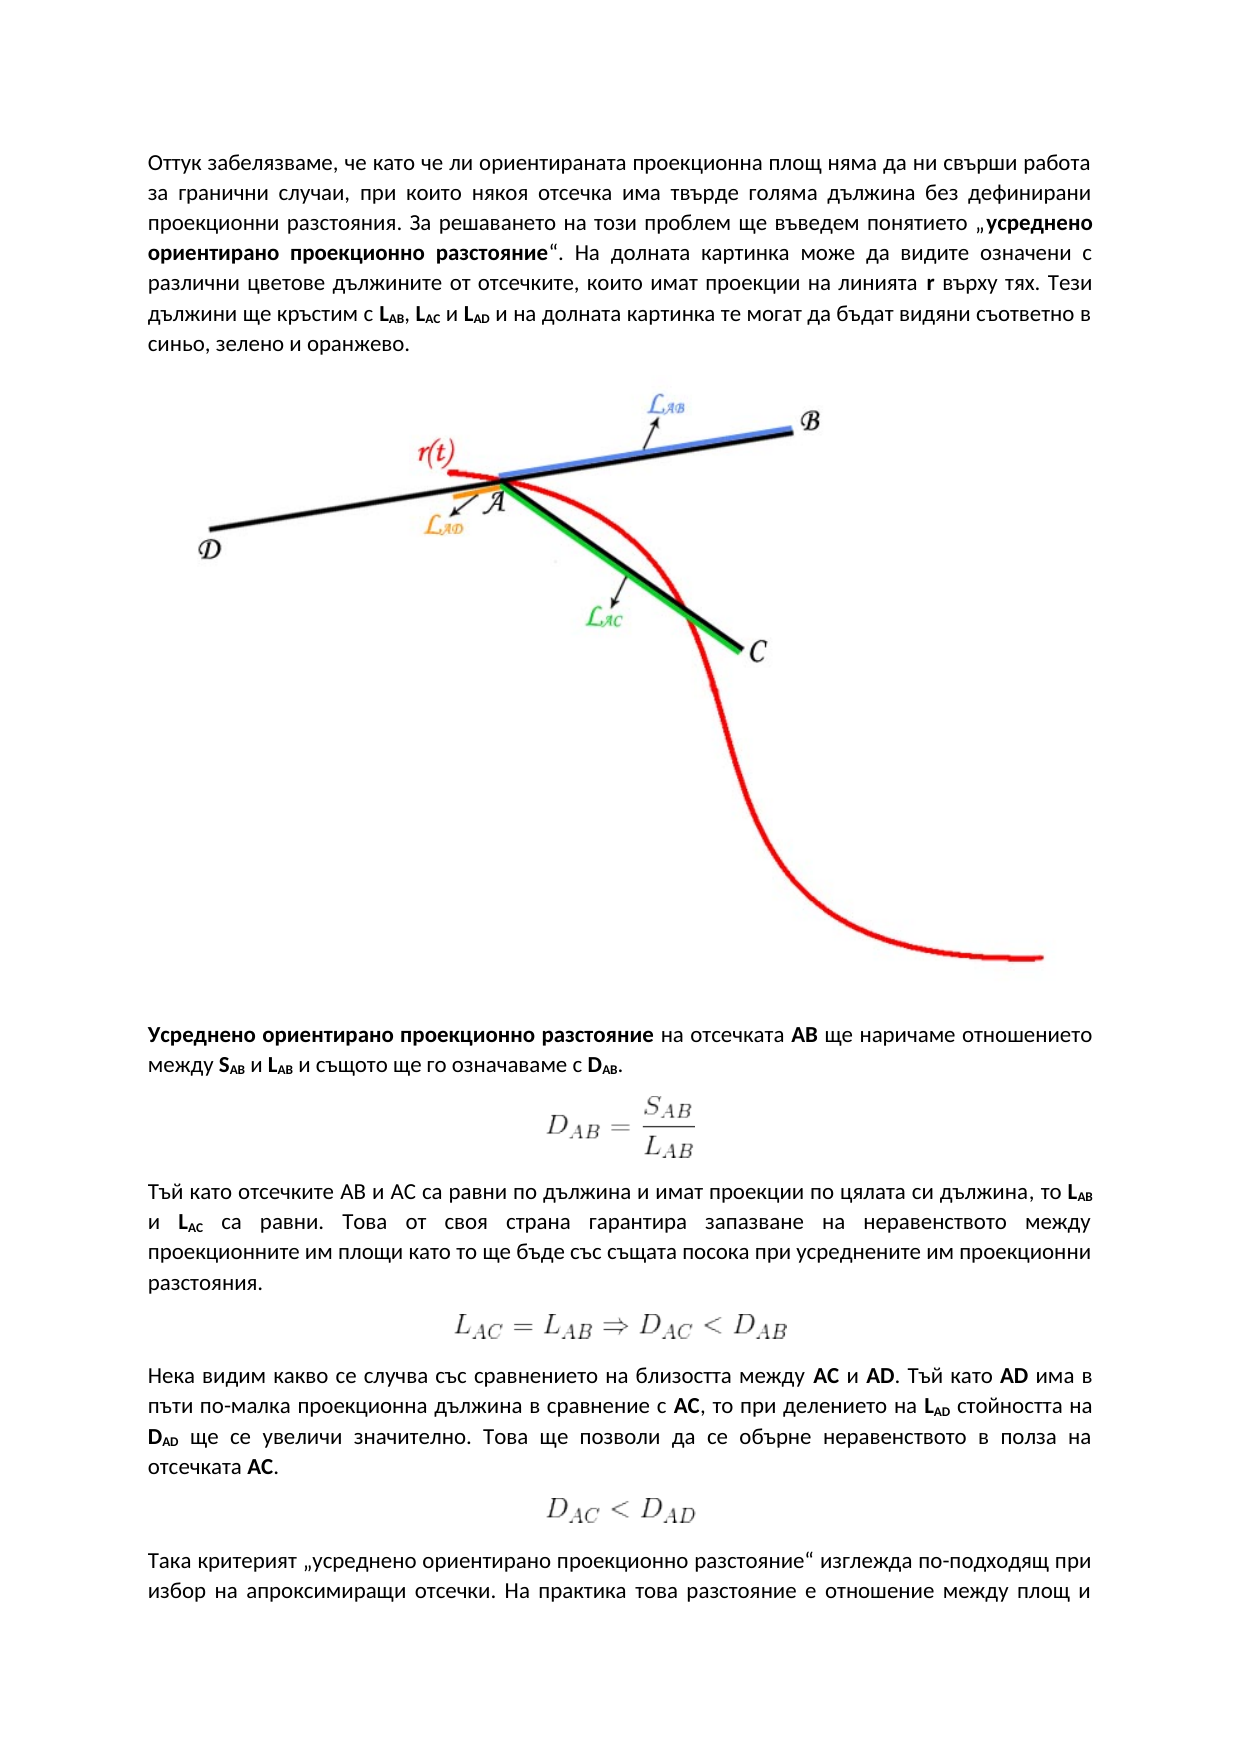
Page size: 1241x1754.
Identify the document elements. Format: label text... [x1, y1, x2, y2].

picture [545, 1498, 696, 1523]
text Усреднено ориентирано проекционно разстояние на отсечката AB ще наричаме отношението между SAB и LAB и същото ще го означаваме с DAB. [148, 1020, 1093, 1078]
text Нека видим какво се случва със сравнението на близостта между AC и AD. Тъй като AD има в пъти по-малка проекционна дължина в сравнение с AC, то при делението на LAD стойността на DAD ще се увеличи значително. Това ще позволи да се обърне неравенството в полза на отсечката AC. [148, 1361, 1093, 1480]
picture [453, 1314, 787, 1339]
picture [545, 1096, 695, 1158]
text Тъй като отсечките AB и AC са равни по дължина и имат проекции по цялата си дължина, то LAB и LAC са равни. Това от своя страна гарантира запазване на неравенството между проекционните им площи като то ще бъде със същата посока при усреднените им проекционни разстояния. [148, 1177, 1093, 1296]
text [148, 1546, 1093, 1604]
text Оттук забелязваме, че като че ли ориентираната проекционна площ няма да ни свърши работа за гранични случаи, при които някоя отсечка има твърде голяма дължина без дефинирани проекционни разстояния. За решаването на този проблем ще въведем понятието „усреднено ориентирано проекционно разстояние“. На долната картинка може да видите означени с различни цветове дължините от отсечките, които имат проекции на линията r върху тях. Тези дължини ще кръстим с LAB, LAC и LAD и на долната картинка те могат да бъдат видяни съответно в синьо, зелено и оранжево. [148, 148, 1093, 357]
picture [147, 375, 1093, 1001]
